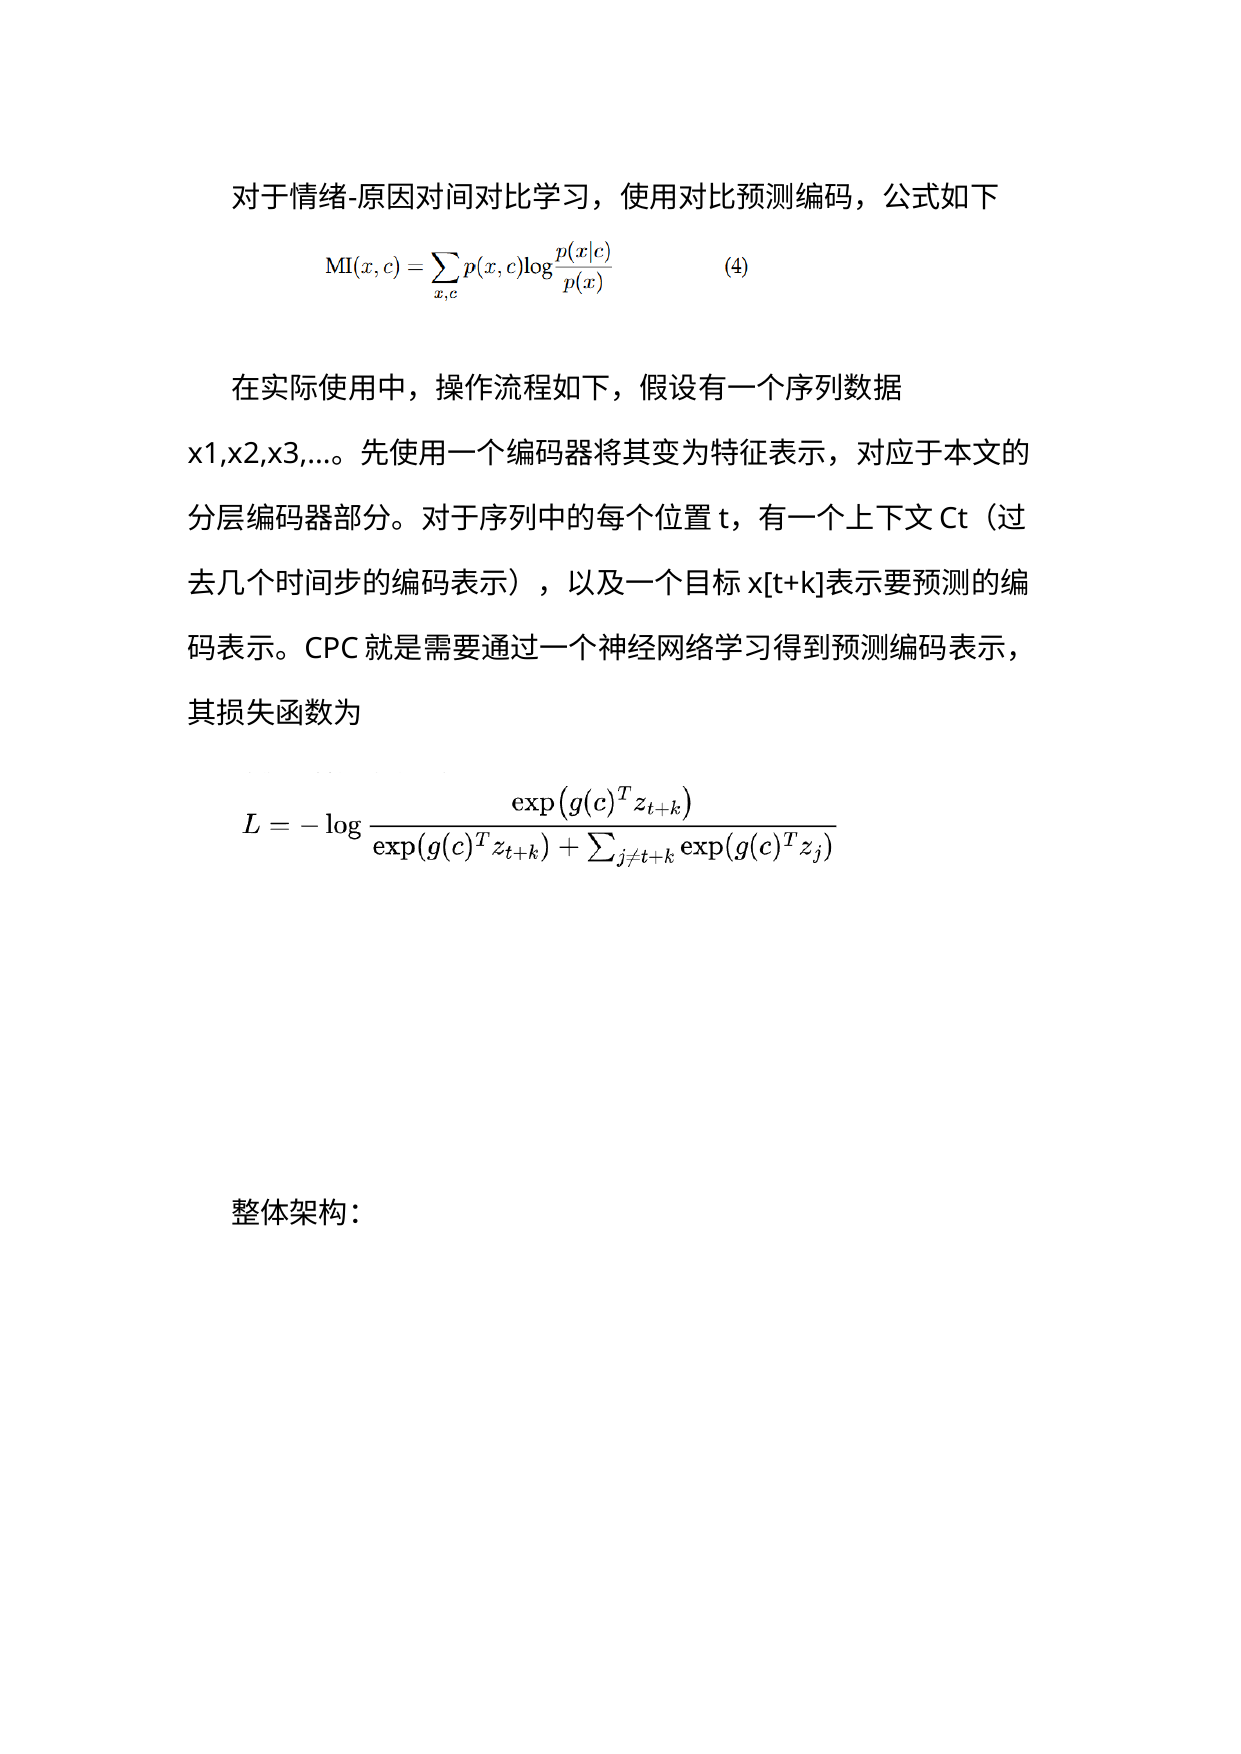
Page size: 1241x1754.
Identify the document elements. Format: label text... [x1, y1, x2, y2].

picture [187, 227, 760, 310]
list 整体架构： [187, 1179, 1053, 1244]
picture [231, 772, 882, 894]
list 在实际使用中，操作流程如下，假设有一个序列数据x1,x2,x3,...。先使用一个编码器将其变为特征表示，对应于本文的分层编码器部分。对于序列中的每个位置t，有一个上下文Ct（过去几个时间步的编码表示），以及一个目标x[t+k]表示要预测的编码表示。CPC就是需要通过一个神经网络学习得到预测编码表示，其损失函数为 [187, 354, 1053, 744]
